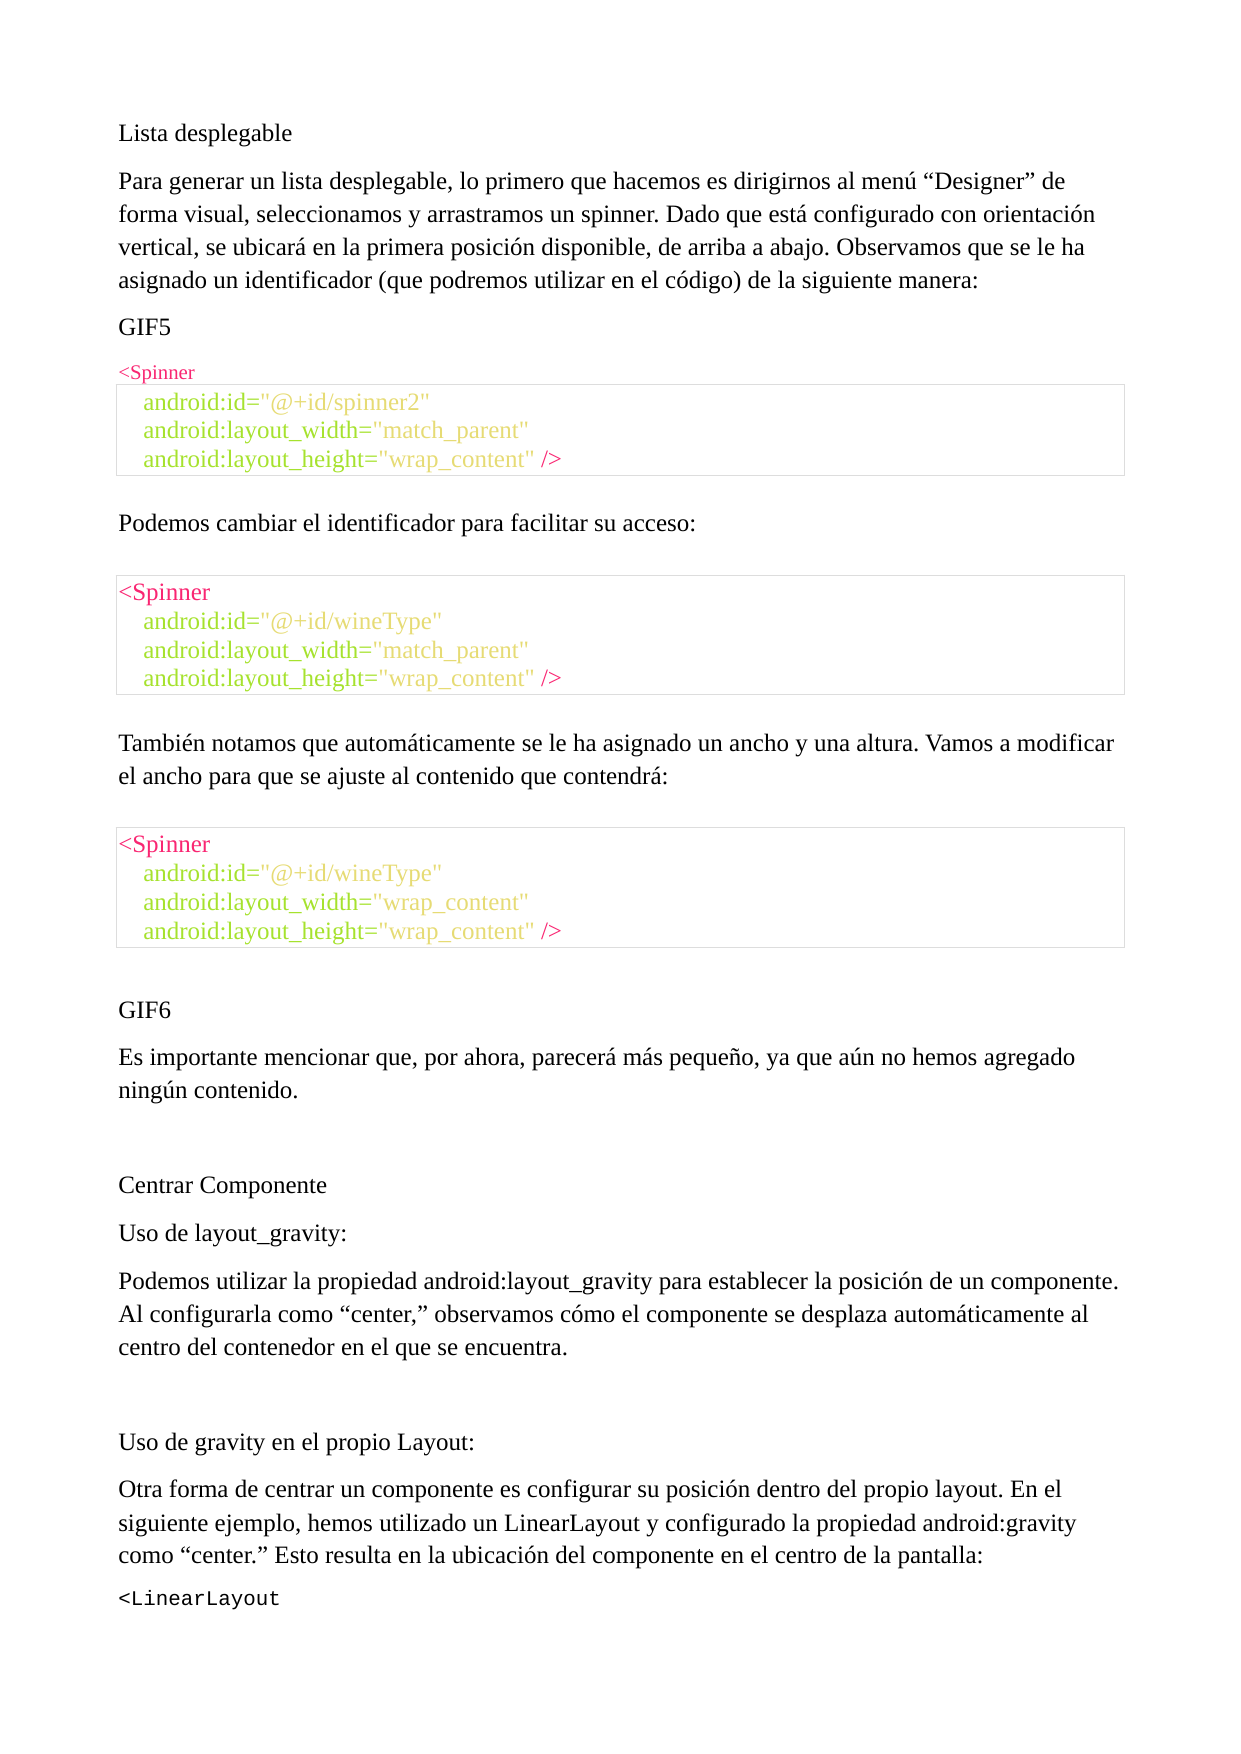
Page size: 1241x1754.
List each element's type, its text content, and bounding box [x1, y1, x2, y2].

text <Spinner [118, 360, 1122, 384]
text android:id="@+id/spinner2" [117, 385, 1124, 415]
text android:layout_width="match_parent" [118, 415, 1122, 442]
text Es importante mencionar que, por ahora, parecerá más pequeño, ya que aún no hemos agregado ningún contenido. [118, 1042, 1122, 1104]
text Podemos cambiar el identificador para facilitar su acceso: [118, 508, 1122, 537]
text <Spinner [117, 828, 1124, 858]
text Otra forma de centrar un componente es configurar su posición dentro del propio layout. En el siguiente ejemplo, hemos utilizado un LinearLayout y configurado la propiedad android:gravity como “center.” Esto resulta en la ubicación del componente en el centro de la pantalla: [118, 1474, 1122, 1569]
text android:layout_width="wrap_content" [118, 887, 1122, 913]
text Centrar Componente [118, 1171, 1122, 1199]
text GIF6 [118, 995, 1122, 1023]
text android:layout_height="wrap_content" /> [117, 913, 1124, 947]
text También notamos que automáticamente se le ha asignado un ancho y una altura. Vamos a modificar [118, 728, 1122, 757]
text Uso de gravity en el propio Layout: [118, 1427, 1122, 1456]
text android:layout_height="wrap_content" /> [117, 661, 1124, 694]
text <Spinner [117, 576, 1124, 606]
text Lista desplegable [118, 118, 1122, 147]
text android:layout_width="match_parent" [118, 635, 1122, 661]
text Para generar un lista desplegable, lo primero que hacemos es dirigirnos al menú “Designer” de forma visual, seleccionamos y arrastramos un spinner. Dado que está configurado con orientación vertical, se ubicará en la primera posición disponible, de arriba a abajo. Observamos que se le ha asignado un identificador (que podremos utilizar en el código) de la siguiente manera: [118, 166, 1122, 293]
text <LinearLayout [118, 1588, 1122, 1612]
text android:id="@+id/wineType" [118, 606, 1122, 635]
text Uso de layout_gravity: [118, 1218, 1122, 1247]
text Podemos utilizar la propiedad android:layout_gravity para establecer la posición de un componente. Al configurarla como “center,” observamos cómo el componente se desplaza automáticamente al centro del contenedor en el que se encuentra. [118, 1266, 1122, 1361]
text android:id="@+id/wineType" [118, 858, 1122, 887]
text el ancho para que se ajuste al contenido que contendrá: [118, 761, 1122, 789]
text android:layout_height="wrap_content" /> [117, 442, 1124, 475]
text GIF5 [118, 312, 1122, 341]
